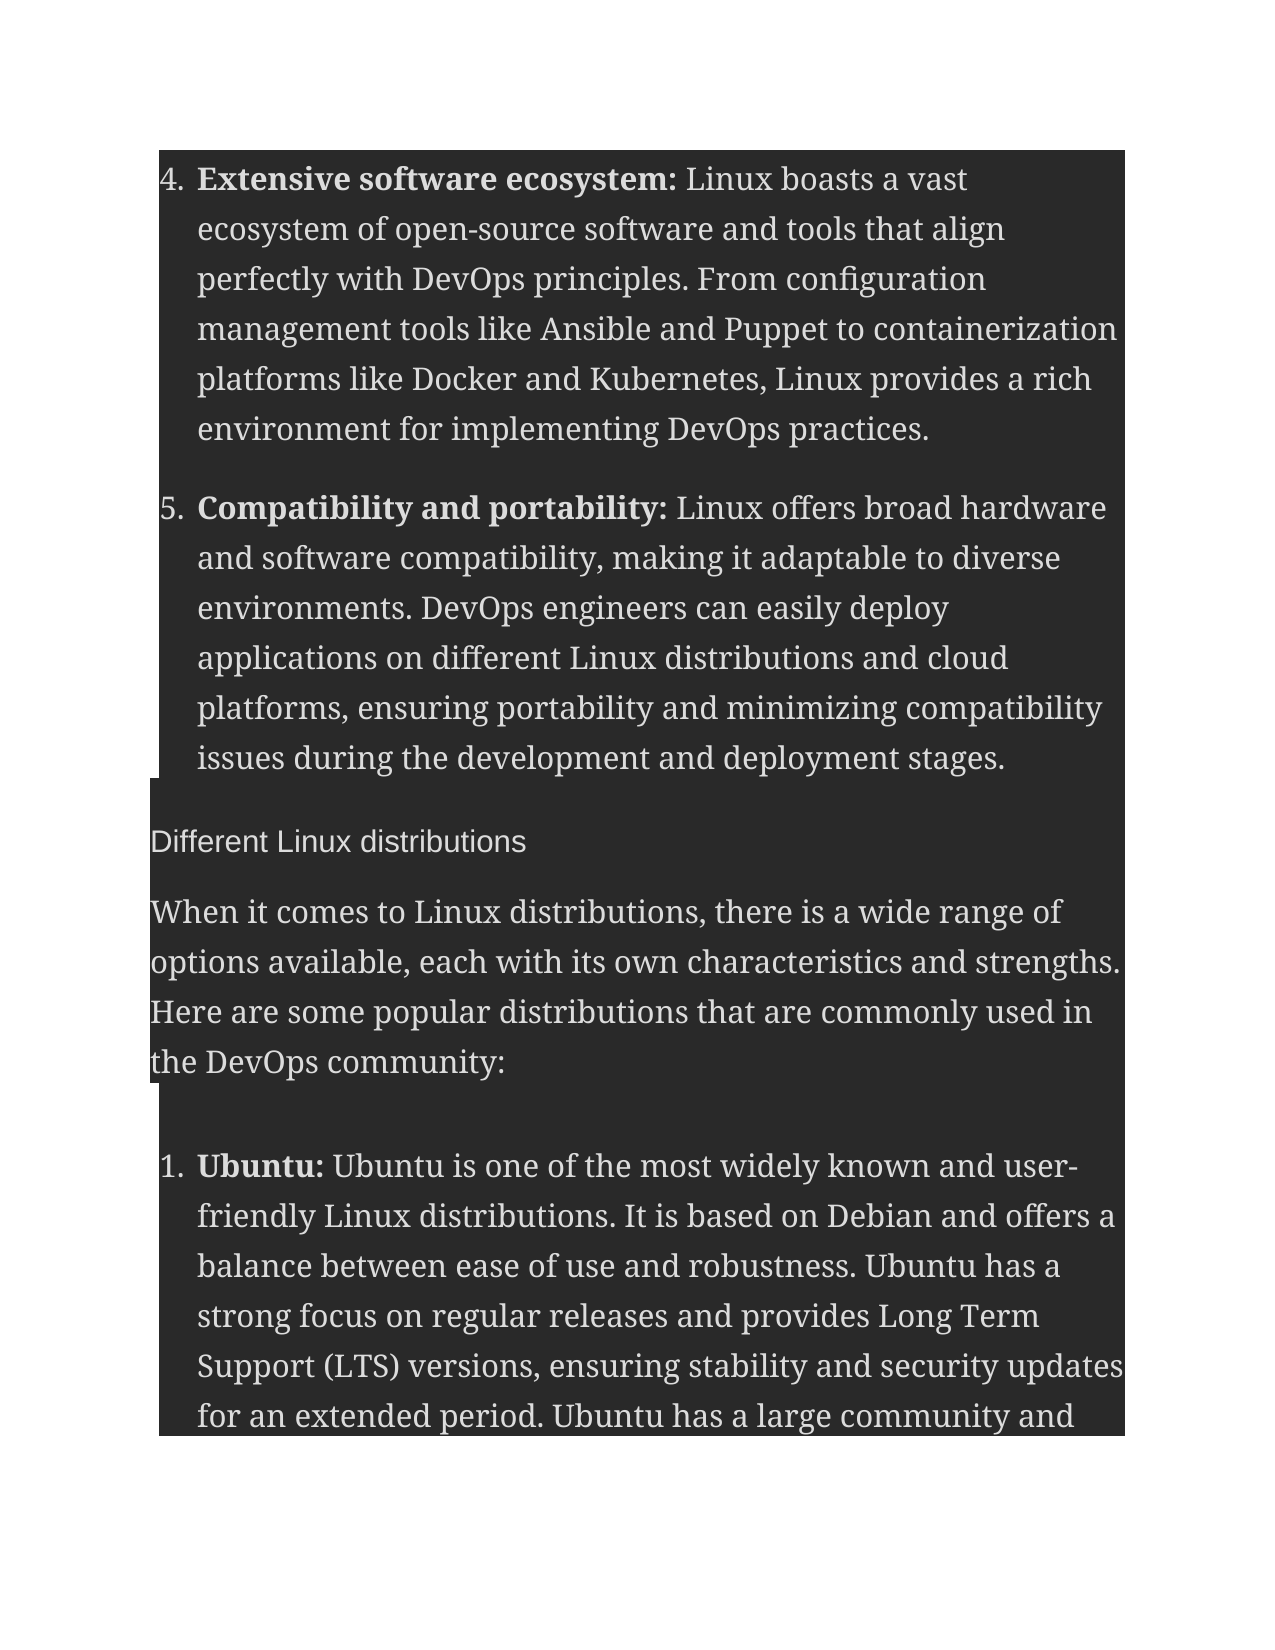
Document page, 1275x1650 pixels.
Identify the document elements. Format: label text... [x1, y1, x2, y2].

text When it comes to Linux distributions, there is a wide range of options available, each with its own characteristics and strengths. Here are some popular distributions that are commonly used in the DevOps community: [150, 883, 1125, 1083]
list Compatibility and portability: Linux offers broad hardware and software compatibility, making it adaptable to diverse environments. DevOps engineers can easily deploy applications on different Linux distributions and cloud platforms, ensuring portability and minimizing compatibility issues during the development and deployment stages. [159, 478, 1125, 778]
subtitle Different Linux distributions [150, 822, 1125, 859]
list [159, 1136, 1125, 1436]
list Extensive software ecosystem: Linux boasts a vast ecosystem of open-source software and tools that align perfectly with DevOps principles. From configuration management tools like Ansible and Puppet to containerization platforms like Docker and Kubernetes, Linux provides a rich environment for implementing DevOps practices. [159, 150, 1125, 450]
